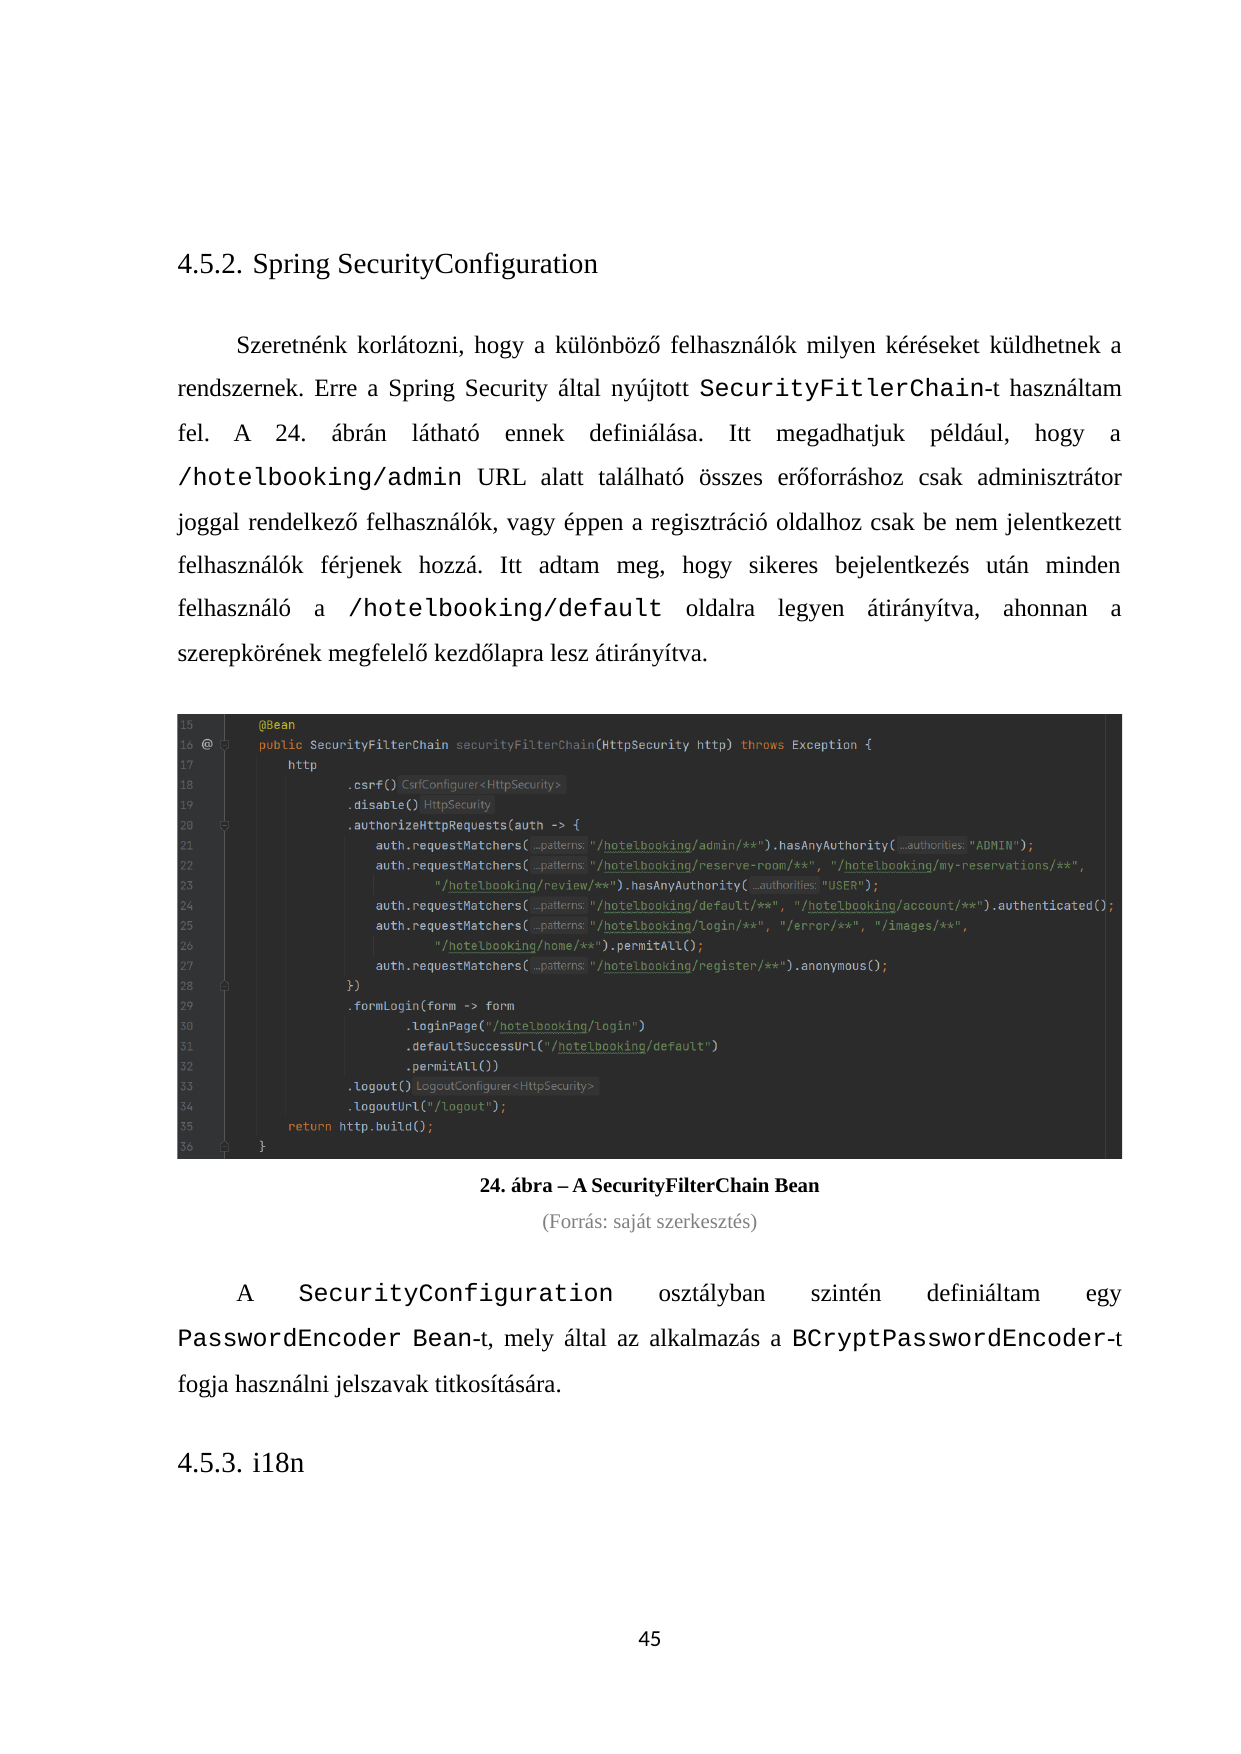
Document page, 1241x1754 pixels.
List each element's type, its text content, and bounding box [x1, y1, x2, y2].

text 24. ábra – A SecurityFilterChain Bean [177, 1173, 1122, 1197]
picture [177, 714, 1123, 1159]
subtitle Spring SecurityConfiguration [177, 247, 1122, 280]
subtitle i18n [177, 1445, 1122, 1479]
text (Forrás: saját szerkesztés) [177, 1209, 1122, 1233]
text A SecurityConfiguration osztályban szintén definiáltam egy PasswordEncoder Bean-t, mely által az alkalmazás a BCryptPasswordEncoder-t fogja használni jelszavak titkosítására. [177, 1278, 1122, 1397]
text Szeretnénk korlátozni, hogy a különböző felhasználók milyen kéréseket küldhetnek a rendszernek. Erre a Spring Security által nyújtott SecurityFitlerChain-t használtam fel. A 24. ábrán látható ennek definiálása. Itt megadhatjuk például, hogy a /hotelbooking/admin URL alatt található összes erőforráshoz csak adminisztrátor joggal rendelkező felhasználók, vagy éppen a regisztráció oldalhoz csak be nem jelentkezett felhasználók férjenek hozzá. Itt adtam meg, hogy sikeres bejelentkezés után minden felhasználó a /hotelbooking/default oldalra legyen átirányítva, ahonnan a szerepkörének megfelelő kezdőlapra lesz átirányítva. [177, 330, 1122, 667]
